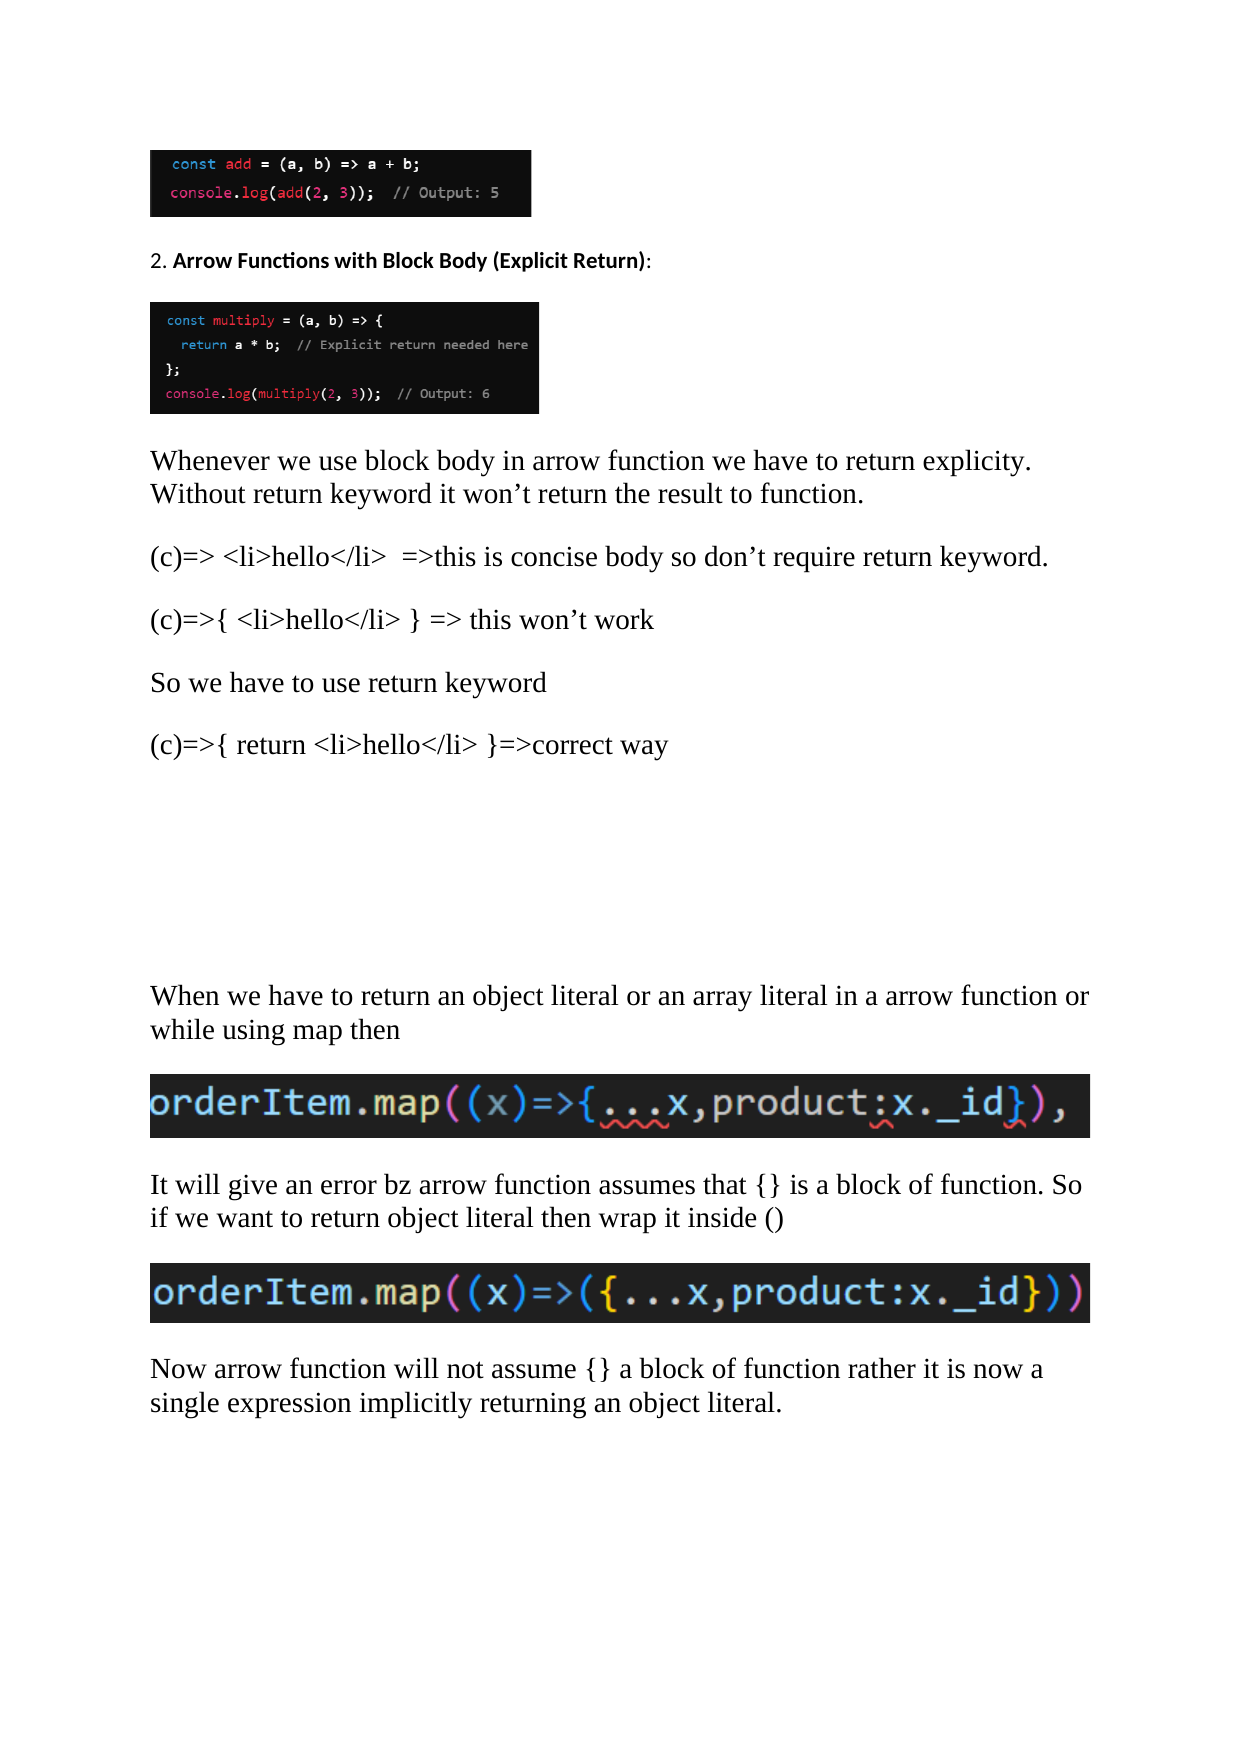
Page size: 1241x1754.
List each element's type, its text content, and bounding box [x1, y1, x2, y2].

picture [150, 150, 532, 217]
picture [150, 1074, 1091, 1138]
text (c)=>{ <li>hello</li> } => this won’t work [150, 602, 1090, 636]
text (c)=>{ return <li>hello</li> }=>correct way [150, 727, 1090, 761]
text Whenever we use block body in arrow function we have to return explicity. Without return keyword it won’t return the result to function. [150, 443, 1090, 510]
text 2. Arrow Functions with Block Body (Explicit Return): [150, 246, 1090, 274]
text So we have to use return keyword [150, 665, 1090, 698]
text When we have to return an object literal or an array literal in a arrow function or while using map then [150, 978, 1090, 1045]
text It will give an error bz arrow function assumes that {} is a block of function. So if we want to return object literal then wrap it inside () [150, 1167, 1090, 1234]
picture [150, 1263, 1091, 1323]
picture [150, 302, 540, 414]
text Now arrow function will not assume {} a block of function rather it is now a single expression implicitly returning an object literal. [150, 1352, 1090, 1419]
text (c)=> <li>hello</li> =>this is concise body so don’t require return keyword. [150, 539, 1090, 573]
